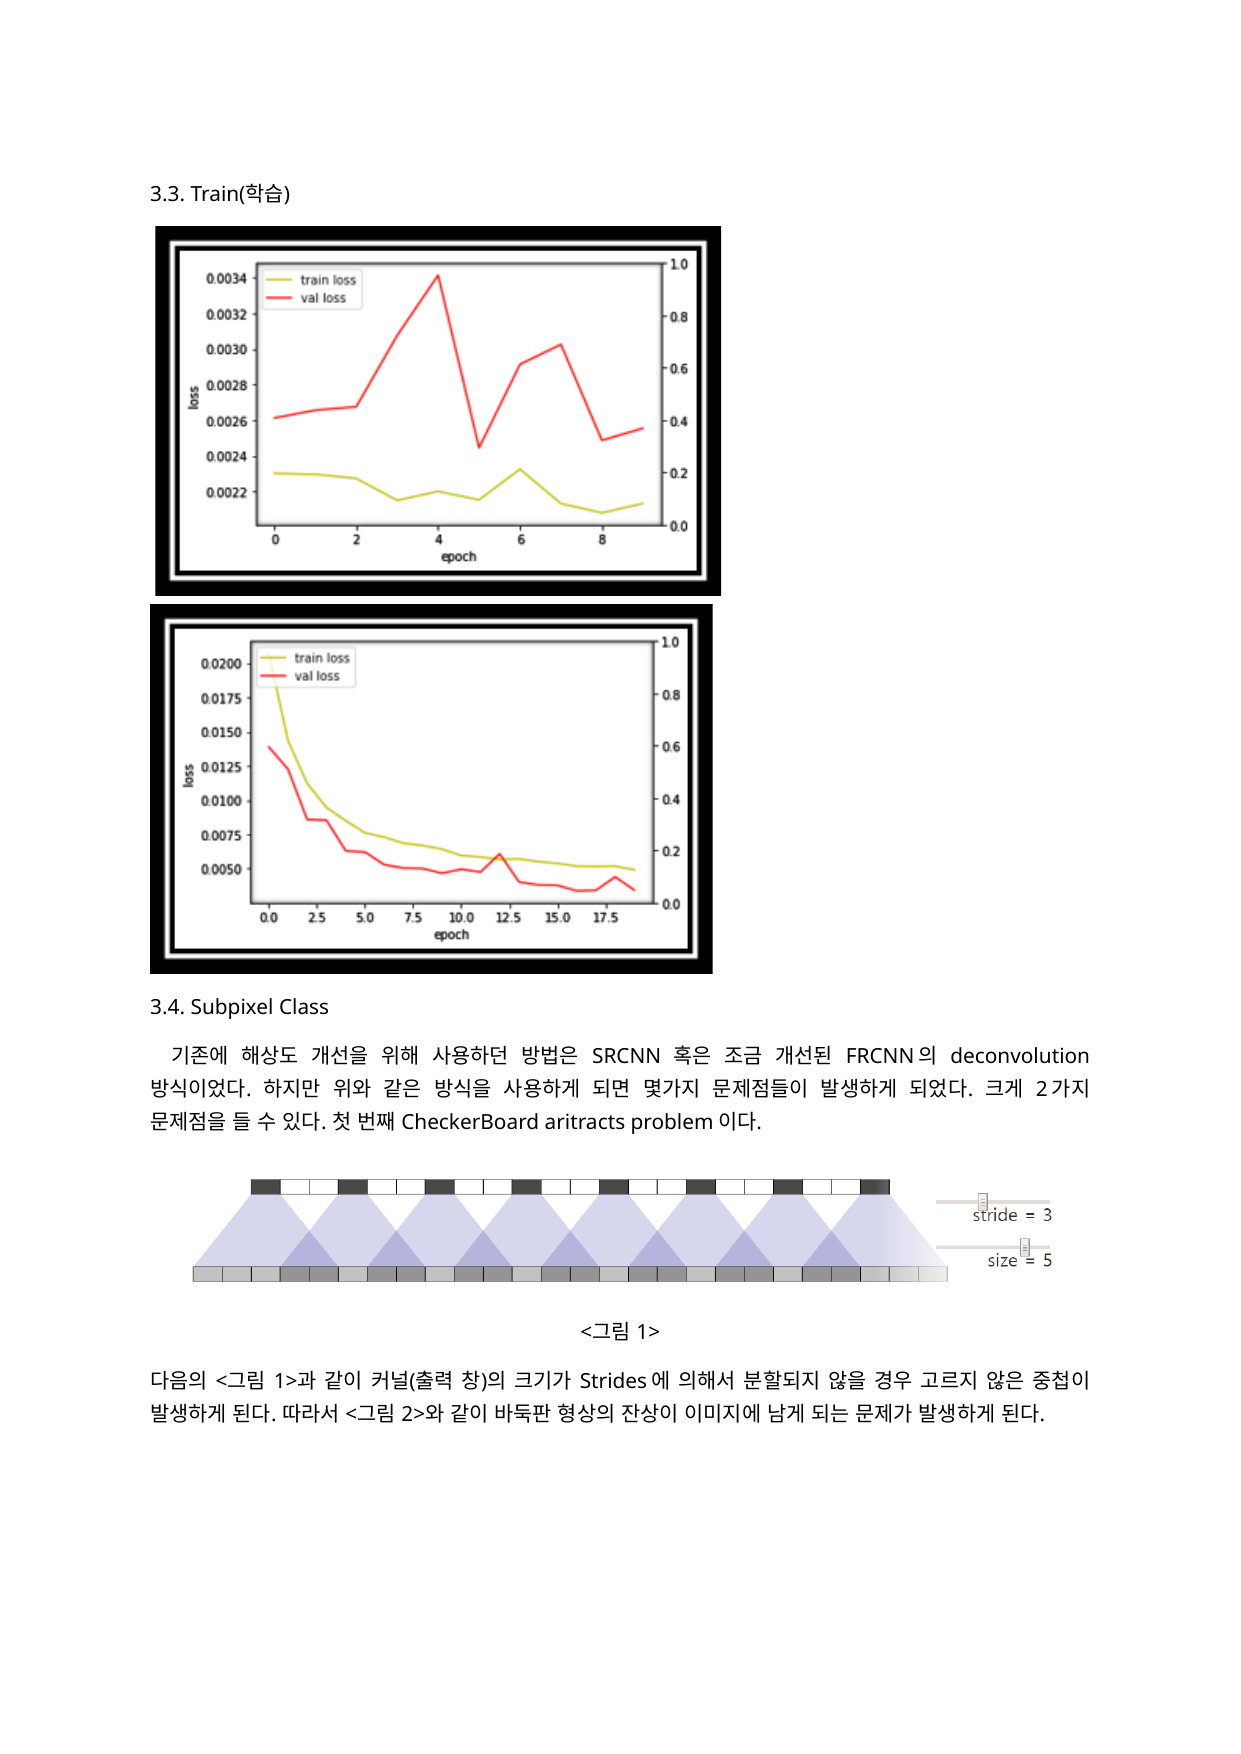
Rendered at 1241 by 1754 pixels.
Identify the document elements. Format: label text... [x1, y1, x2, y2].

subtitle 3.3. Train(학습) [150, 177, 1090, 207]
text 기존에 해상도 개선을 위해 사용하던 방법은 SRCNN 혹은 조금 개선된 FRCNN의 deconvolution 방식이었다. 하지만 위와 같은 방식을 사용하게 되면 몇가지 문제점들이 발생하게 되었다. 크게 2가지 문제점을 들 수 있다. 첫 번째 CheckerBoard aritracts problem이다. [150, 1039, 1090, 1135]
text <그림 1> [150, 1315, 1090, 1345]
subtitle 3.4. Subpixel Class [150, 992, 1090, 1021]
picture [150, 1154, 1091, 1297]
picture [155, 226, 722, 596]
text 다음의 <그림 1>과 같이 커널(출력 창)의 크기가 Strides에 의해서 분할되지 않을 경우 고르지 않은 중첩이 발생하게 된다. 따라서 <그림 2>와 같이 바둑판 형상의 잔상이 이미지에 남게 되는 문제가 발생하게 된다. [150, 1364, 1090, 1427]
picture [150, 604, 713, 974]
